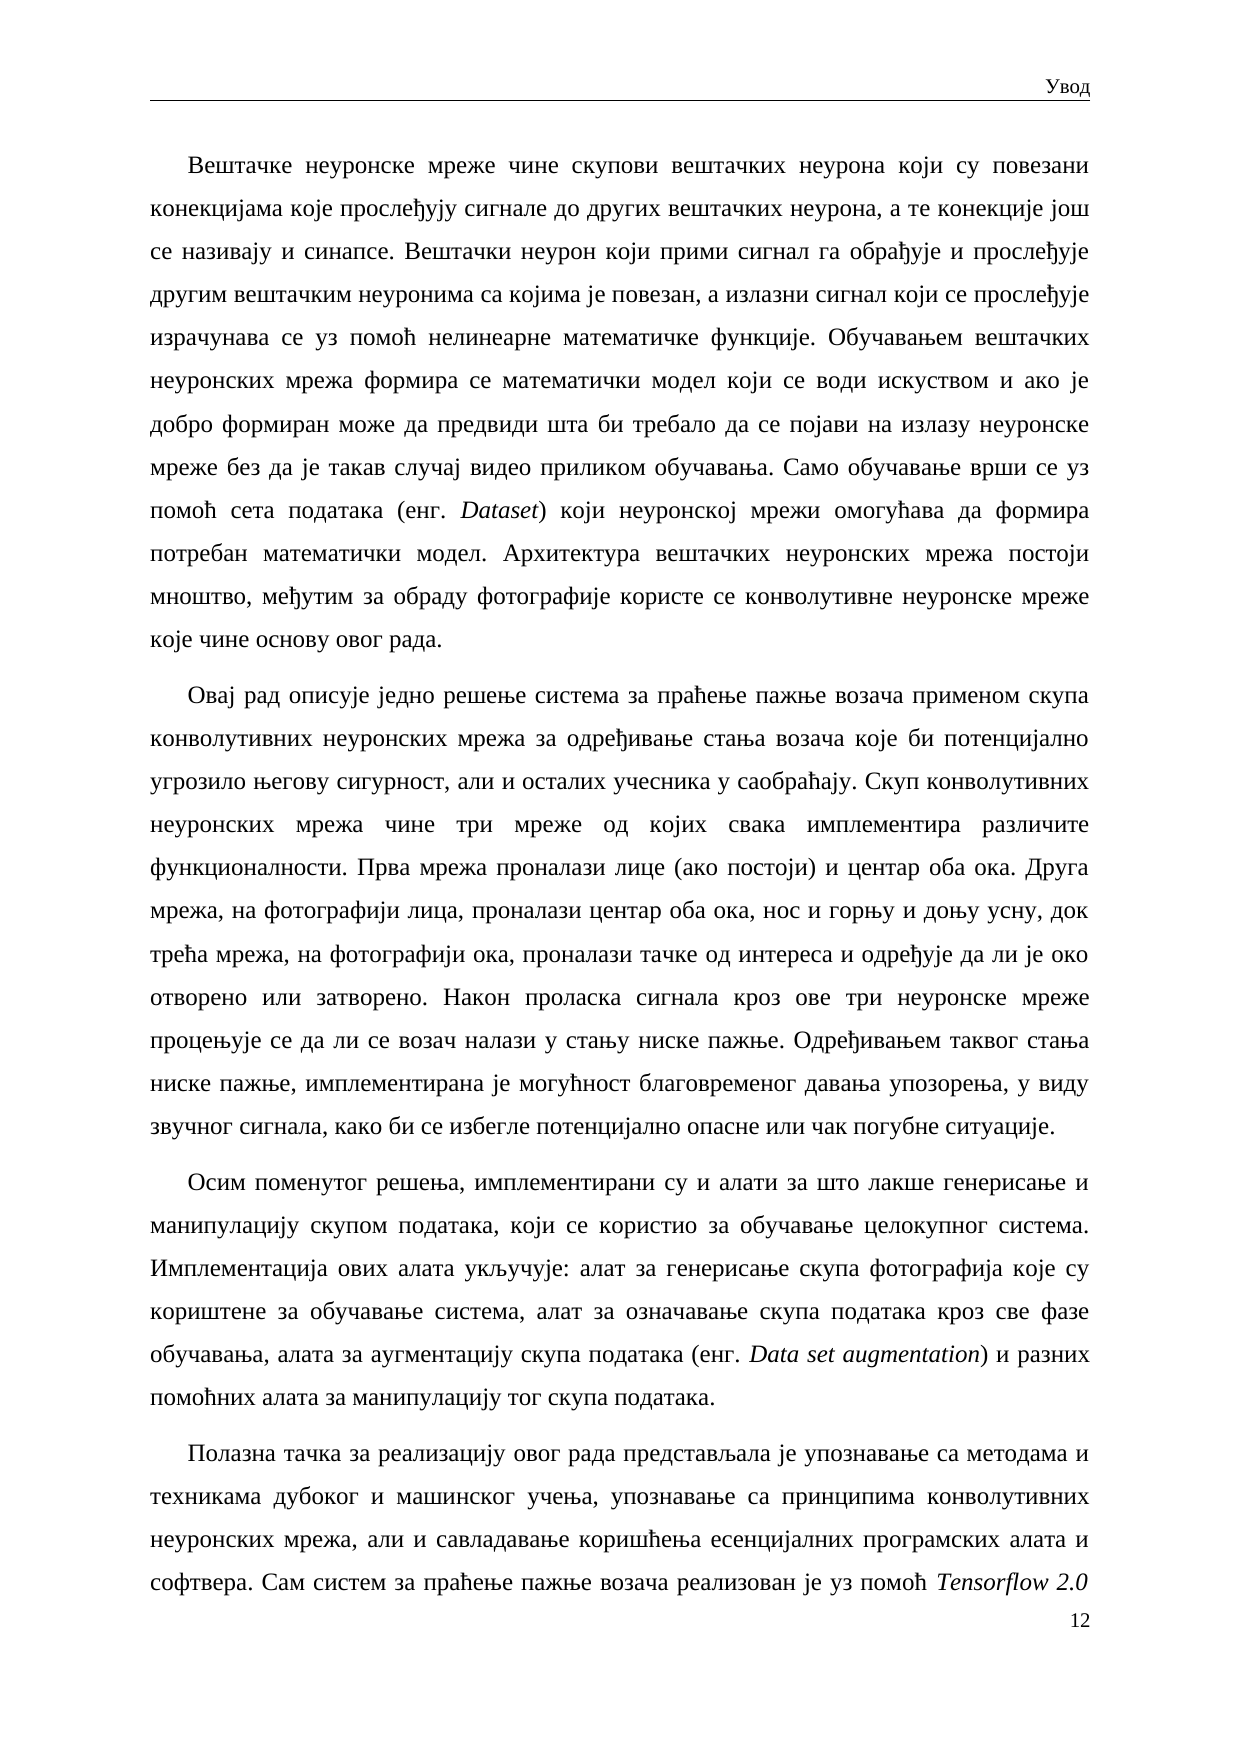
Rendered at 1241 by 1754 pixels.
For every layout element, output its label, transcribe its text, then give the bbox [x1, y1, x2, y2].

text Осим поменутог решења, имплементирани су и алати за што лакше генерисање и манипулацију скупом података, који се користио за обучавање целокупног система. Имплементација ових алата укључује: алат за генерисање скупа фотографија које су кориштене за обучавање система, алат за означавање скупа података кроз све фазе обучавања, алата за аугментацију скупа података (енг. Data set augmentation) и разних помоћних алата за манипулацију тог скупа података. [150, 1167, 1090, 1411]
text Овај рад описује једно решење система за праћење пажње возача применом скупа конволутивних неуронских мрежа за одређивање стања возача које би потенцијално угрозило његову сигурност, али и осталих учесника у саобраћају. Скуп конволутивних неуронских мрежа чине три мреже од којих свака имплементира различите функционалности. Прва мрежа проналази лице (ако постоји) и центар оба ока. Друга мрежа, на фотографији лица, проналази центар оба ока, нос и горњу и доњу усну, док трећа мрежа, на фотографији ока, проналази тачке од интереса и одређује да ли је око отворено или затворено. Након проласка сигнала кроз ове три неуронске мреже процењује се да ли се возач налази у стању ниске пажње. Одређивањем таквог стања ниске пажње, имплементирана је могућност благовременог давања упозорења, у виду звучног сигнала, како би се избегле потенцијално опасне или чак погубне ситуације. [150, 680, 1090, 1140]
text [150, 1438, 1090, 1596]
text Вештачке неуронске мреже чине скупови вештачких неурона који су повезани конекцијама које прослеђују сигнале до других вештачких неурона, а те конекције још се називају и синапсе. Вештачки неурон који прими сигнал га обрађује и прослеђује другим вештачким неуронима са којима је повезан, а излазни сигнал који се прослеђује израчунава се уз помоћ нелинеарне математичке функције. Обучавањем вештачких неуронских мрежа формира се математички модел који се води искуством и ако је добро формиран може да предвиди шта би требало да се појави на излазу неуронске мреже без да је такав случај видео приликом обучавања. Само обучавање врши се уз помоћ сета података (енг. Dataset) који неуронској мрежи омогућава да формира потребан математички модел. Архитектура вештачких неуронских мрежа постоји мноштво, међутим за обраду фотографије користе се конволутивне неуронске мреже које чине основу овог рада. [150, 150, 1090, 653]
